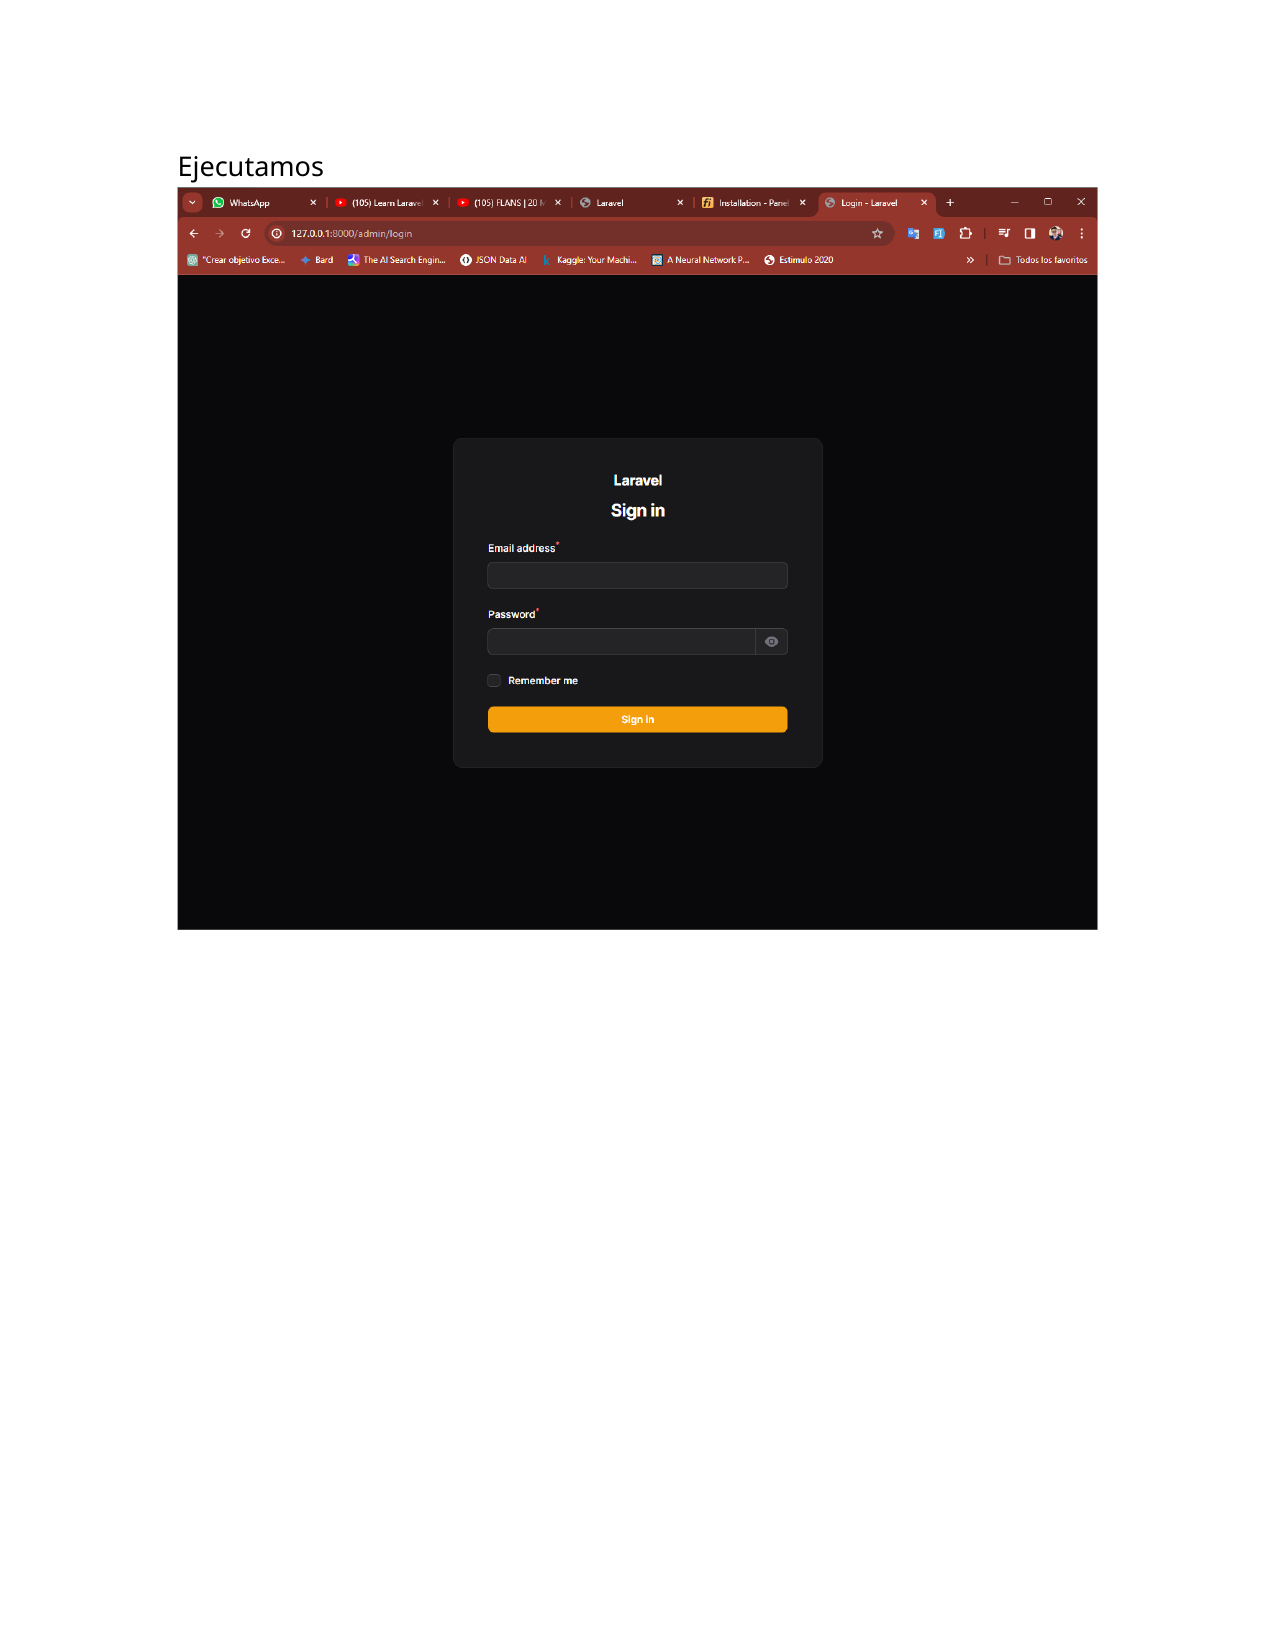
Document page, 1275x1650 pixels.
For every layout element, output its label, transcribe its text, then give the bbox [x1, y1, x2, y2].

subtitle Ejecutamos [177, 148, 1098, 184]
picture [177, 187, 1098, 930]
